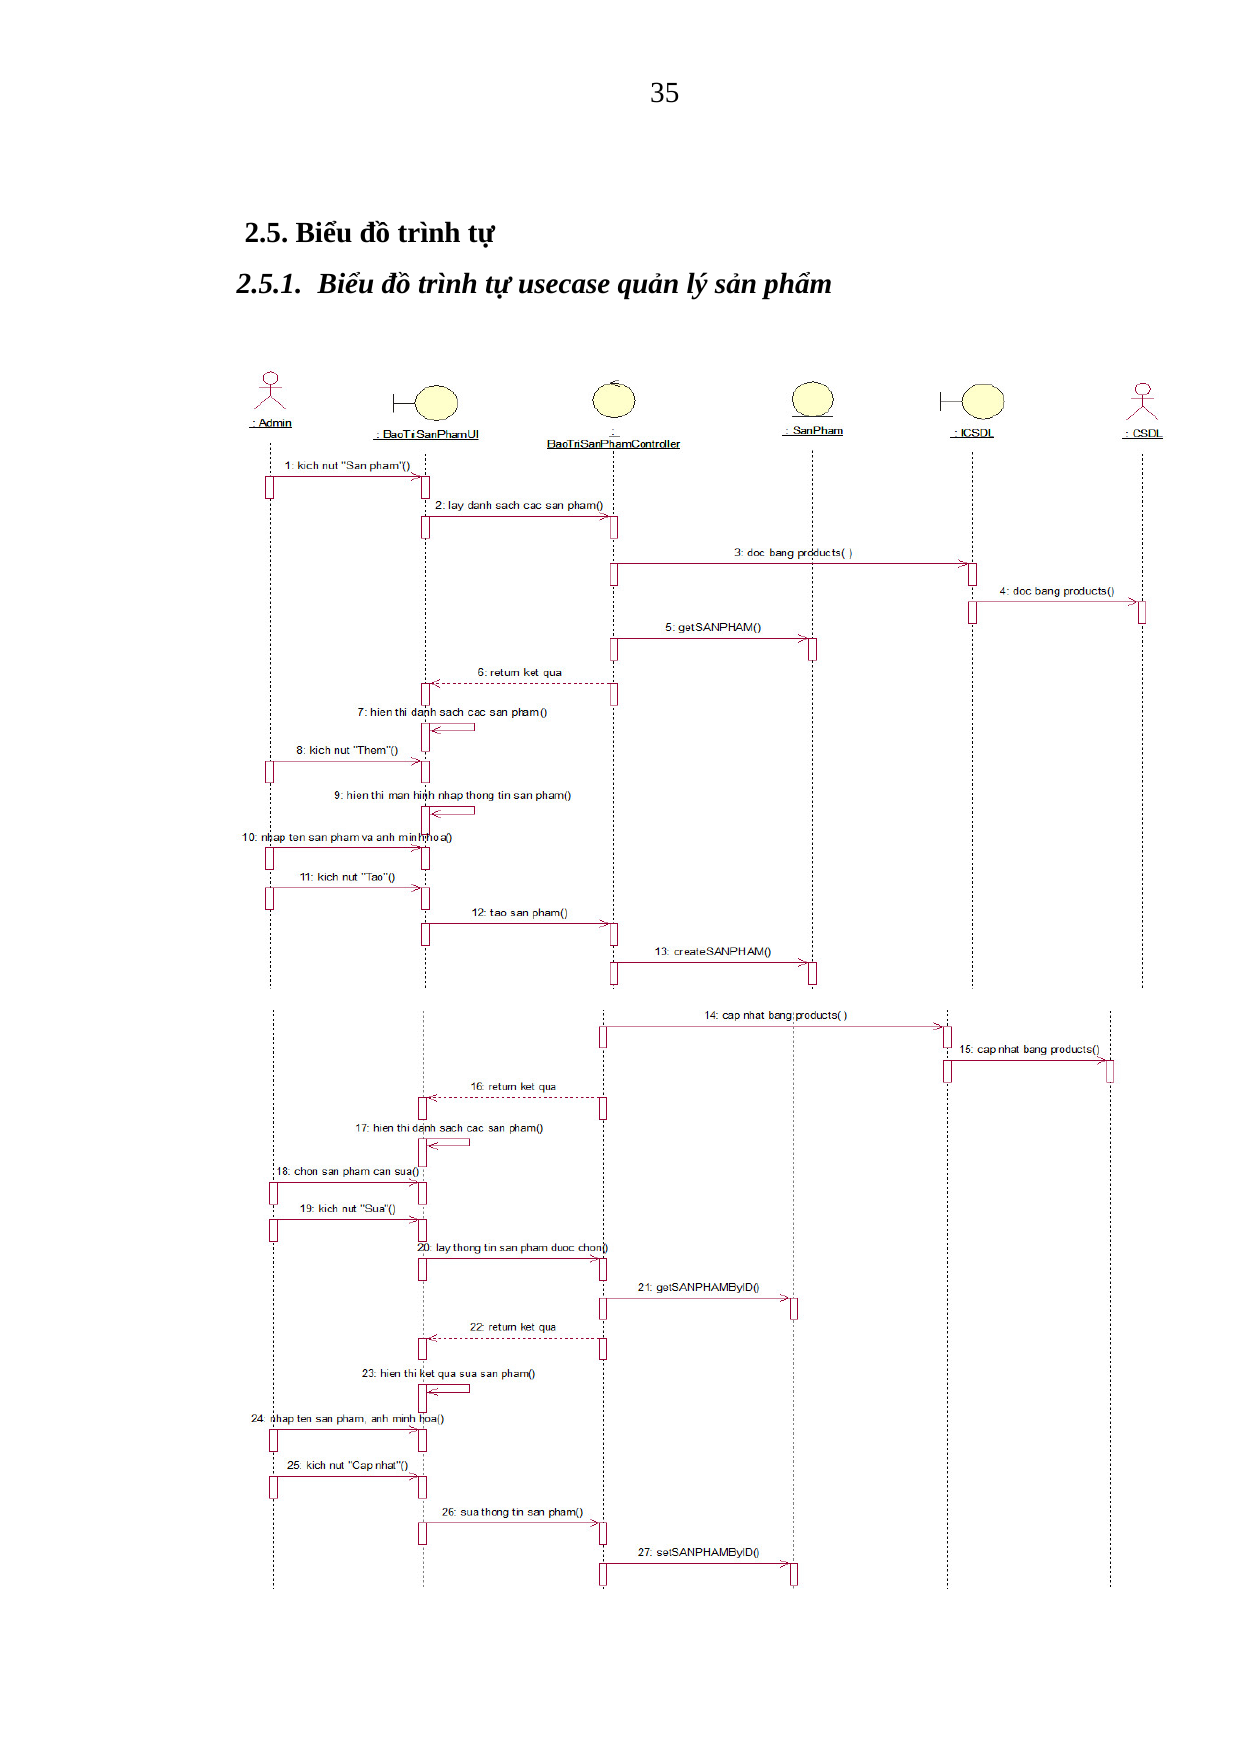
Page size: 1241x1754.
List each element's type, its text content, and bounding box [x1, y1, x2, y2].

picture [206, 1010, 1241, 1589]
subtitle Biểu đồ trình tự [244, 215, 1122, 248]
picture [206, 367, 1241, 989]
subtitle Biểu đồ trình tự usecase quản lý sản phẩm [236, 266, 1122, 299]
